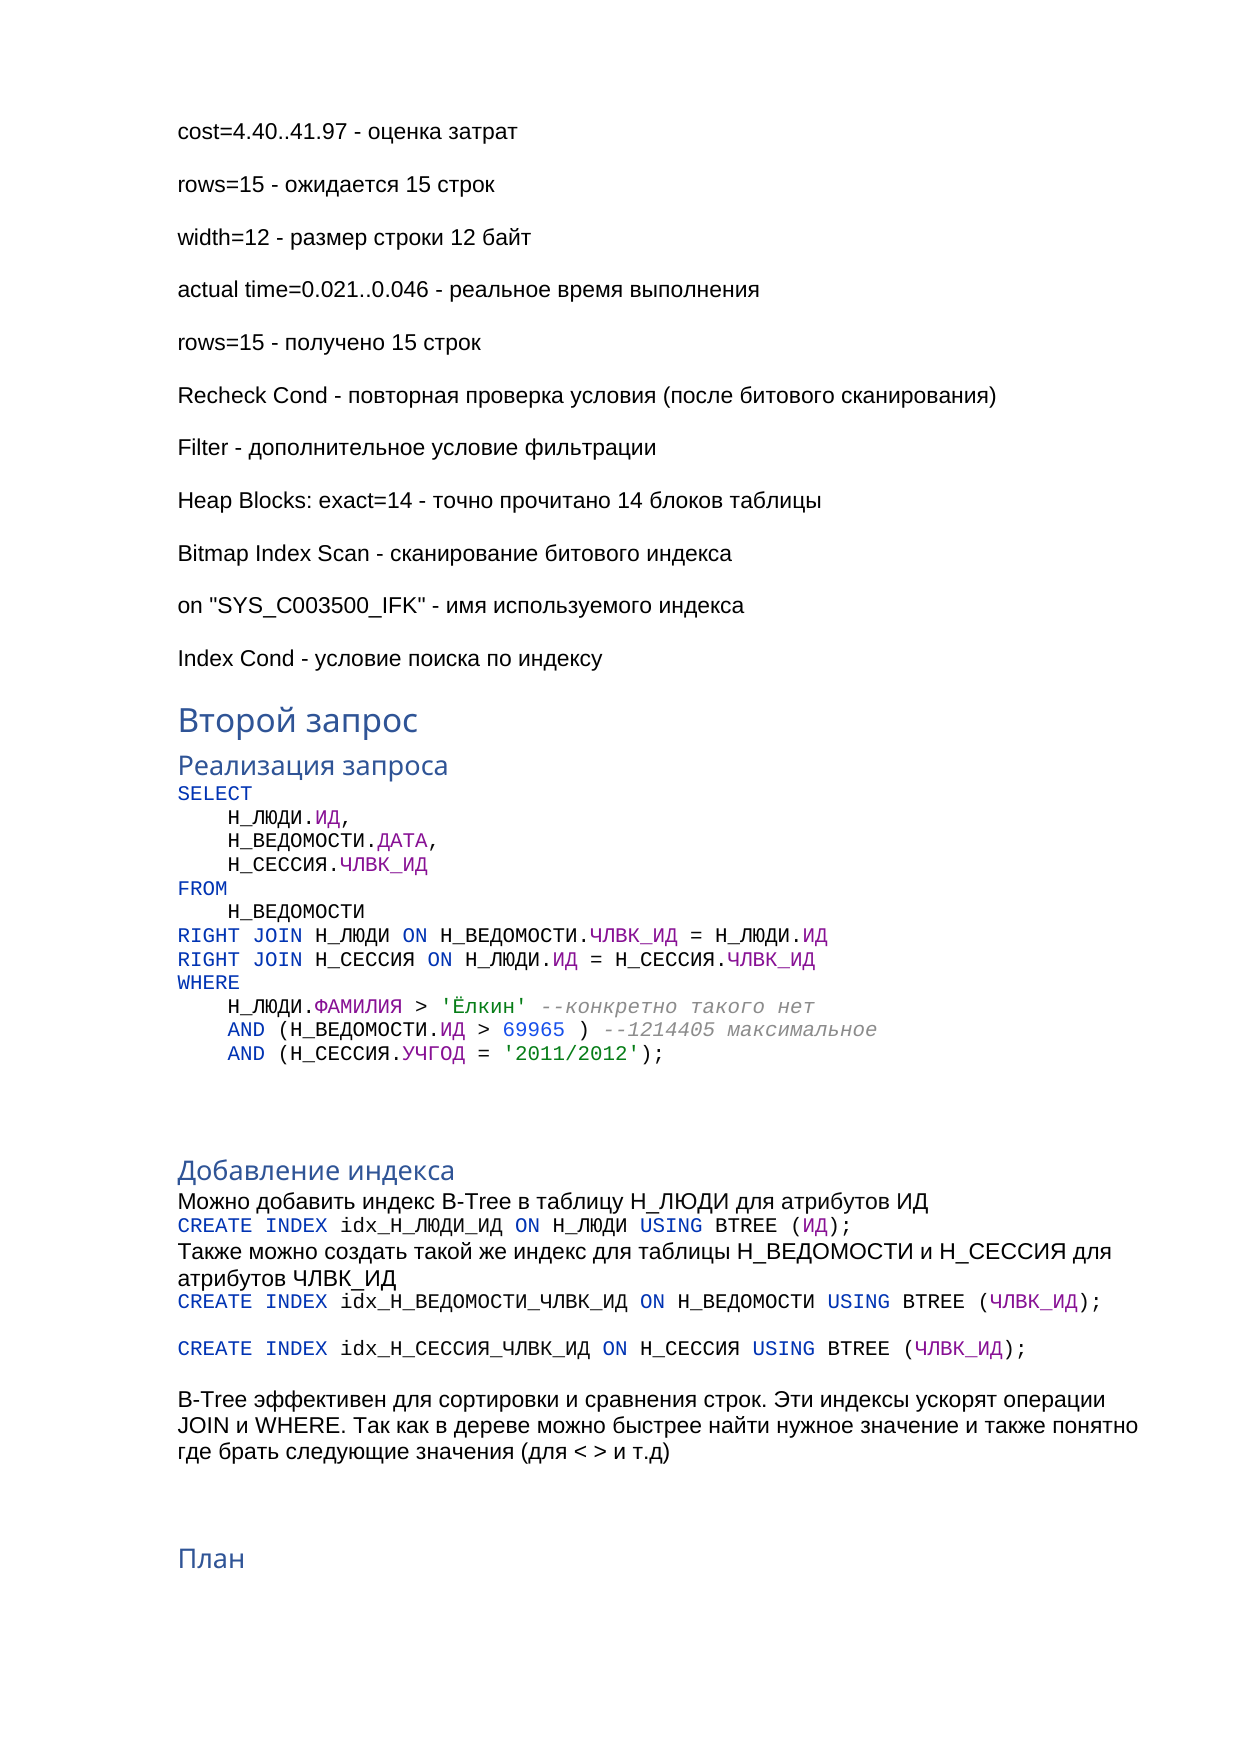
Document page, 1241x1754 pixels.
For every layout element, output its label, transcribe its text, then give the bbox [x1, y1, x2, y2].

subtitle Второй запрос [177, 697, 1152, 742]
text rows=15 - получено 15 строк [177, 329, 1152, 355]
subtitle План [177, 1540, 1152, 1577]
text SELECT Н_ЛЮДИ.ИД, Н_ВЕДОМОСТИ.ДАТА, Н_СЕССИЯ.ЧЛВК_ИД FROM Н_ВЕДОМОСТИ RIGHT JOIN Н_ЛЮДИ ON Н_ВЕДОМОСТИ.ЧЛВК_ИД = Н_ЛЮДИ.ИД RIGHT JOIN Н_СЕССИЯ ON Н_ЛЮДИ.ИД = Н_СЕССИЯ.ЧЛВК_ИД WHERE Н_ЛЮДИ.ФАМИЛИЯ > 'Ёлкин' --конкретно такого нет AND (Н_ВЕДОМОСТИ.ИД > 69965 ) --1214405 максимальное AND (Н_СЕССИЯ.УЧГОД = '2011/2012'); [177, 783, 1152, 1067]
text Можно добавить индекс B-Tree в таблицу Н_ЛЮДИ для атрибутов ИД [177, 1188, 1152, 1215]
text actual time=0.021..0.046 - реальное время выполнения [177, 276, 1152, 303]
text Также можно создать такой же индекс для таблицы Н_ВЕДОМОСТИ и Н_СЕССИЯ для атрибутов ЧЛВК_ИД [177, 1238, 1152, 1291]
text Index Cond - условие поиска по индексу [177, 645, 1152, 672]
text rows=15 - ожидается 15 строк [177, 171, 1152, 197]
text Recheck Cond - повторная проверка условия (после битового сканирования) [177, 382, 1152, 408]
text Filter - дополнительное условие фильтрации [177, 434, 1152, 461]
text on "SYS_C003500_IFK" - имя используемого индекса [177, 592, 1152, 619]
text CREATE INDEX idx_Н_СЕССИЯ_ЧЛВК_ИД ON Н_СЕССИЯ USING BTREE (ЧЛВК_ИД); [177, 1338, 1152, 1362]
text CREATE INDEX idx_Н_ЛЮДИ_ИД ON Н_ЛЮДИ USING BTREE (ИД); [177, 1215, 1152, 1238]
subtitle Реализация запроса [177, 746, 1152, 783]
text width=12 - размер строки 12 байт [177, 223, 1152, 250]
text B-Tree эффективен для сортировки и сравнения строк. Эти индексы ускорят операции JOIN и WHERE. Так как в дереве можно быстрее найти нужное значение и также понятно где брать следующие значения (для < > и т.д) [177, 1386, 1152, 1465]
text Heap Blocks: exact=14 - точно прочитано 14 блоков таблицы [177, 487, 1152, 513]
text cost=4.40..41.97 - оценка затрат [177, 118, 1152, 144]
subtitle Добавление индекса [177, 1151, 1152, 1188]
text CREATE INDEX idx_Н_ВЕДОМОСТИ_ЧЛВК_ИД ON Н_ВЕДОМОСТИ USING BTREE (ЧЛВК_ИД); [177, 1291, 1152, 1315]
text Bitmap Index Scan - сканирование битового индекса [177, 540, 1152, 566]
